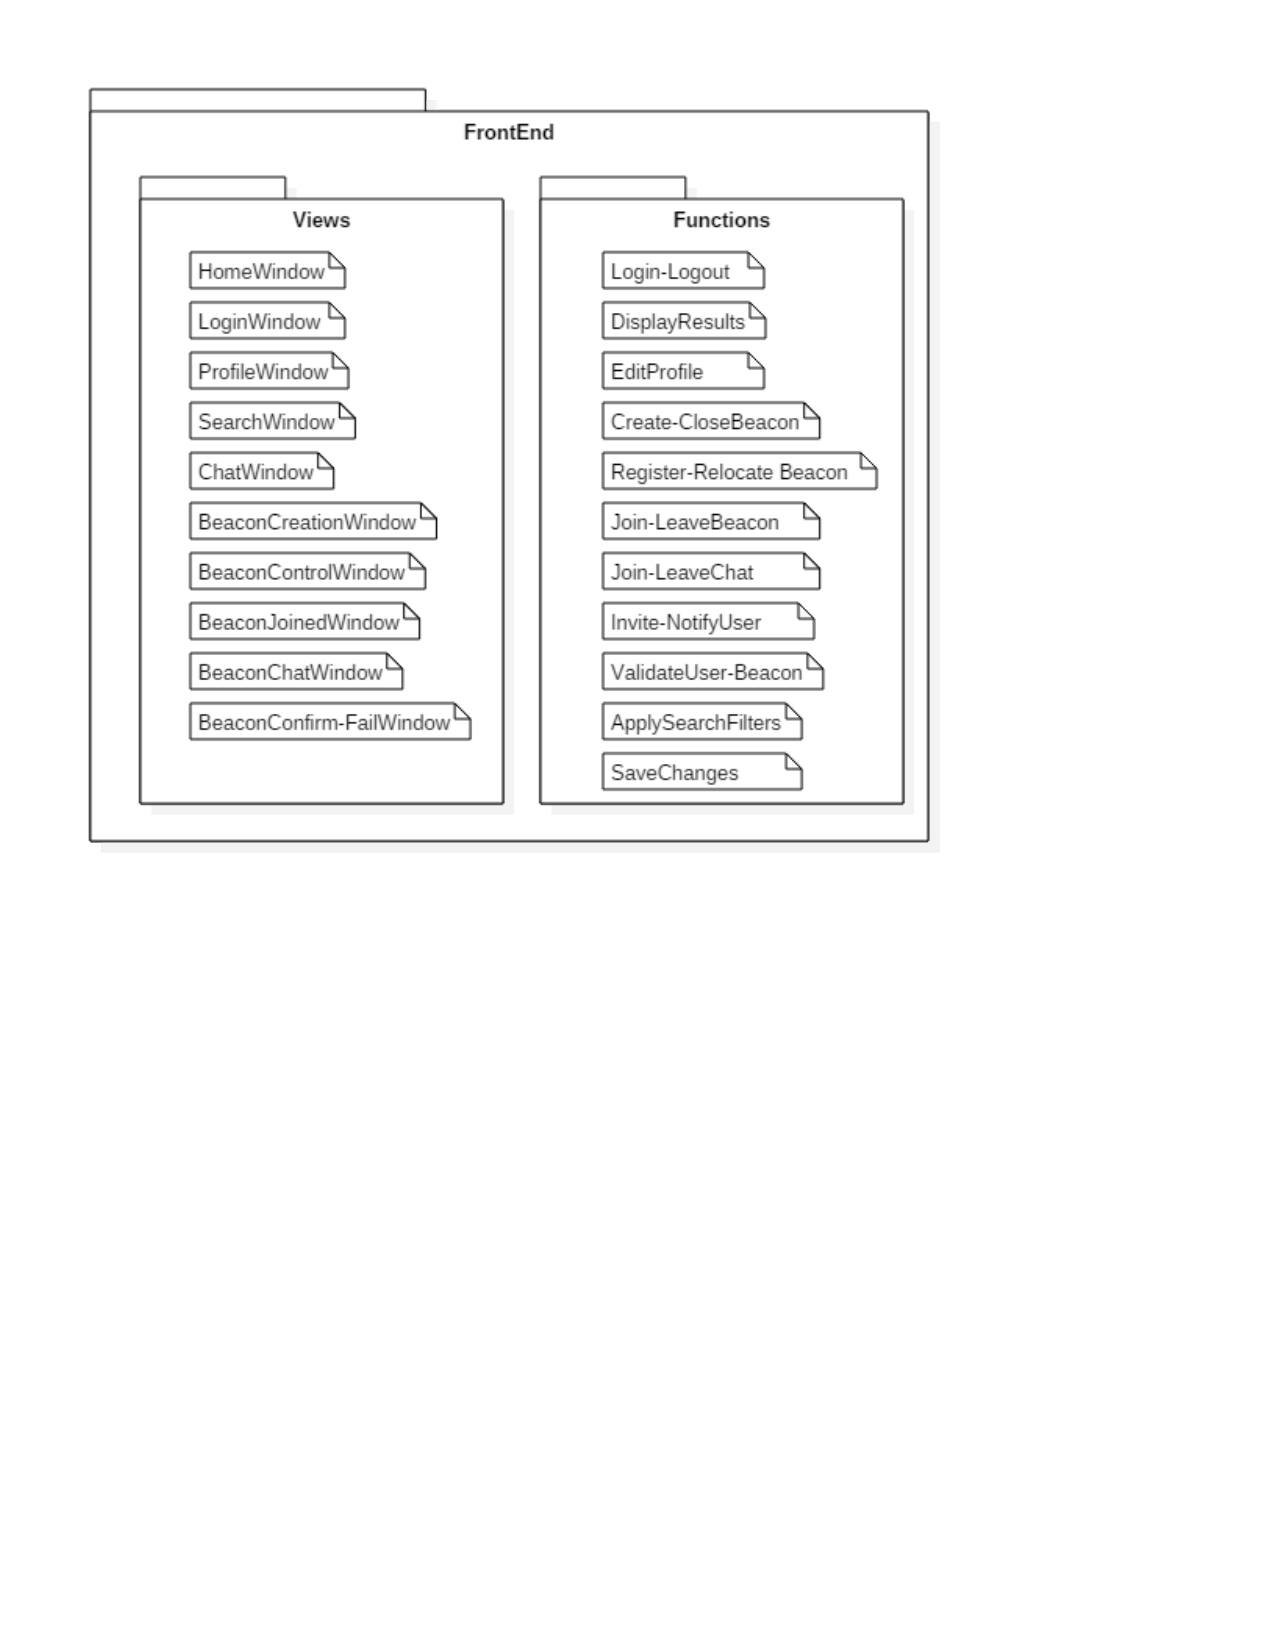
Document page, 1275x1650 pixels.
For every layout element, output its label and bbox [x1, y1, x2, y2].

picture [75, 75, 991, 904]
